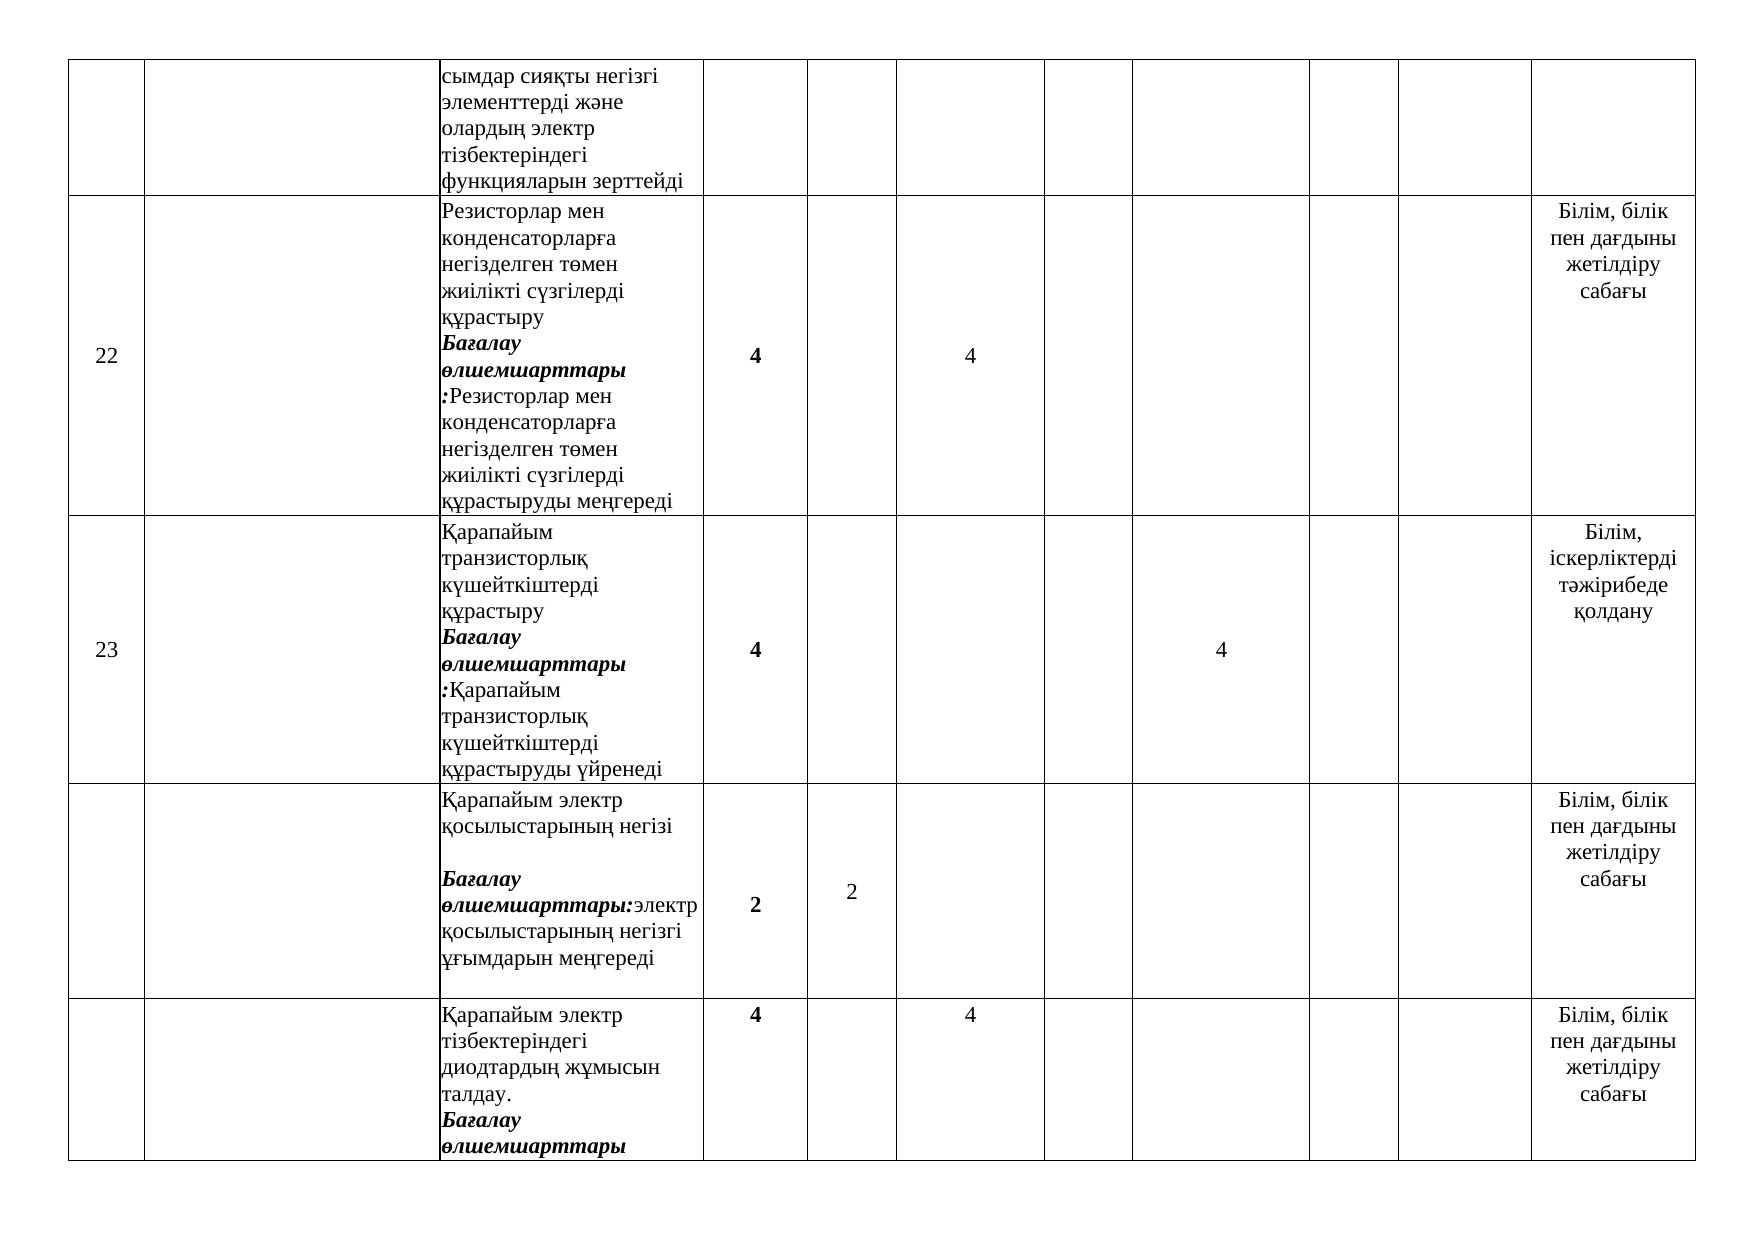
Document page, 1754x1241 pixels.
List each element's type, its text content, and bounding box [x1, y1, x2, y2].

table_cell 4 [704, 516, 807, 783]
table_cell 4 [1133, 516, 1309, 783]
table_cell 22 [69, 196, 144, 515]
table_cell [69, 784, 144, 998]
table_cell [808, 516, 896, 783]
table_cell [1045, 196, 1132, 515]
table_cell Білім, білік пен дағдыны жетілдіру сабағы [1532, 196, 1695, 515]
table_cell 4 [897, 196, 1044, 515]
table_cell 4 [897, 999, 1044, 1160]
table_cell [808, 999, 896, 1160]
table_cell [1532, 60, 1695, 195]
table_cell 4 [704, 999, 807, 1160]
table_cell 2 [704, 784, 807, 998]
table_cell [1399, 784, 1531, 998]
table_cell Қарапайым электр қосылыстарының негізі Бағалау өлшемшарттары:электр қосылыстарының негізгі ұғымдарын меңгереді [441, 784, 703, 998]
table_cell [1045, 999, 1132, 1160]
table_cell [897, 60, 1044, 195]
table_cell [145, 999, 439, 1160]
table_cell Білім, іскерліктерді тәжірибеде қолдану [1532, 516, 1695, 783]
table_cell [441, 999, 703, 1160]
table_cell [1310, 999, 1398, 1160]
table_cell [1310, 784, 1398, 998]
table_cell [1133, 784, 1309, 998]
table_cell [1399, 60, 1531, 195]
table_cell 2 [704, 60, 807, 195]
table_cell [441, 60, 703, 195]
table_cell 23 [69, 516, 144, 783]
table_cell 2 [808, 784, 896, 998]
table_cell [897, 516, 1044, 783]
table_cell [1133, 60, 1309, 195]
table_cell [1310, 196, 1398, 515]
table_cell [145, 784, 439, 998]
table_cell [1133, 999, 1309, 1160]
table_cell Резисторлар мен конденсаторларға негізделген төмен жиілікті сүзгілерді құрастыру Бағалау өлшемшарттары:Резисторлар мен конденсаторларға негізделген төмен жиілікті сүзгілерді құрастыруды меңгереді [441, 196, 703, 515]
table_cell [145, 516, 439, 783]
table_cell [69, 999, 144, 1160]
table_cell [1399, 516, 1531, 783]
table_cell Білім, білік пен дағдыны жетілдіру сабағы [1532, 784, 1695, 998]
table_cell [1310, 516, 1398, 783]
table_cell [1532, 999, 1695, 1160]
table_cell [145, 196, 439, 515]
table_cell [1399, 999, 1531, 1160]
table_cell [1045, 784, 1132, 998]
table_cell 2 [808, 60, 896, 195]
table_cell [1133, 196, 1309, 515]
table_cell Қарапайым транзисторлық күшейткіштерді құрастыру Бағалау өлшемшарттары:Қарапайым транзисторлық күшейткіштерді құрастыруды үйренеді [441, 516, 703, 783]
table_cell 4 [704, 196, 807, 515]
table_cell [1045, 516, 1132, 783]
table_cell [1399, 196, 1531, 515]
table_cell [808, 196, 896, 515]
table_cell 21 [69, 60, 144, 195]
table_cell [1045, 60, 1132, 195]
table_cell [1310, 60, 1398, 195]
table_cell [145, 60, 439, 195]
table_cell [897, 784, 1044, 998]
